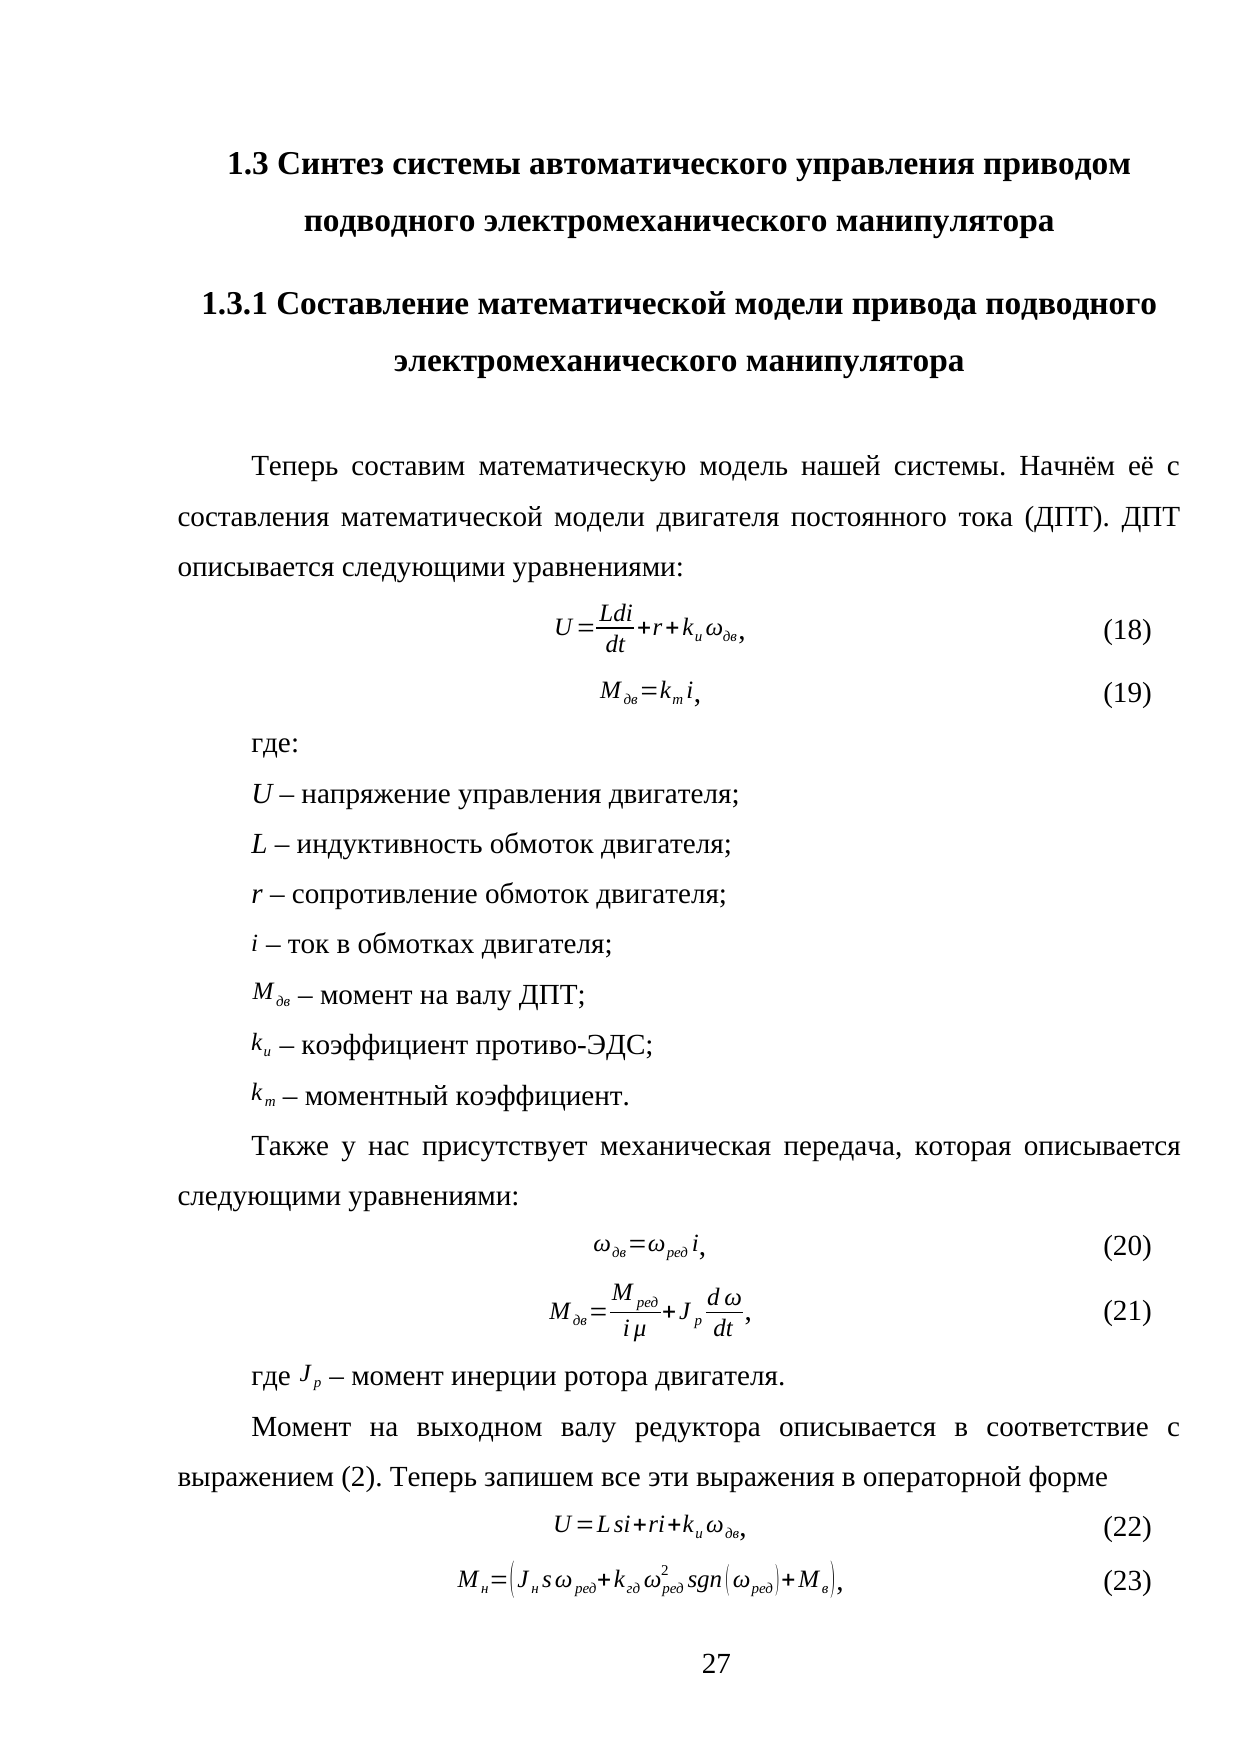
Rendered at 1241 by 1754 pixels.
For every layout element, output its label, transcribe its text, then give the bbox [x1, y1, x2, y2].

text , (18) [177, 599, 1181, 658]
text – коэффициент противо-ЭДС; [177, 1027, 1181, 1061]
text L – индуктивность обмоток двигателя; [177, 826, 1181, 859]
text , (21) [177, 1279, 1181, 1342]
text – моментный коэффициент. [177, 1078, 1181, 1111]
text , (19) [177, 675, 1181, 709]
subtitle 1.3 Синтез системы автоматического управления приводом подводного электромеханического манипулятора [177, 143, 1181, 239]
text – момент на валу ДПТ; [177, 977, 1181, 1011]
text , (22) [177, 1509, 1181, 1543]
text , (20) [177, 1228, 1181, 1262]
text – ток в обмотках двигателя; [177, 927, 1181, 960]
text U – напряжение управления двигателя; [177, 776, 1181, 809]
text Также у нас присутствует механическая передача, которая описывается следующими уравнениями: [177, 1128, 1181, 1212]
text r – сопротивление обмоток двигателя; [177, 876, 1181, 910]
text , (23) [177, 1559, 1181, 1600]
text где – момент инерции ротора двигателя. [177, 1358, 1181, 1392]
subtitle 1.3.1 Составление математической модели привода подводного электромеханического манипулятора [177, 283, 1181, 379]
text где: [177, 725, 1181, 759]
text Теперь составим математическую модель нашей системы. Начнём её с составления математической модели двигателя постоянного тока (ДПТ). ДПТ описывается следующими уравнениями: [177, 448, 1181, 583]
text Момент на выходном валу редуктора описывается в соответствие с выражением (2). Теперь запишем все эти выражения в операторной форме [177, 1409, 1181, 1492]
